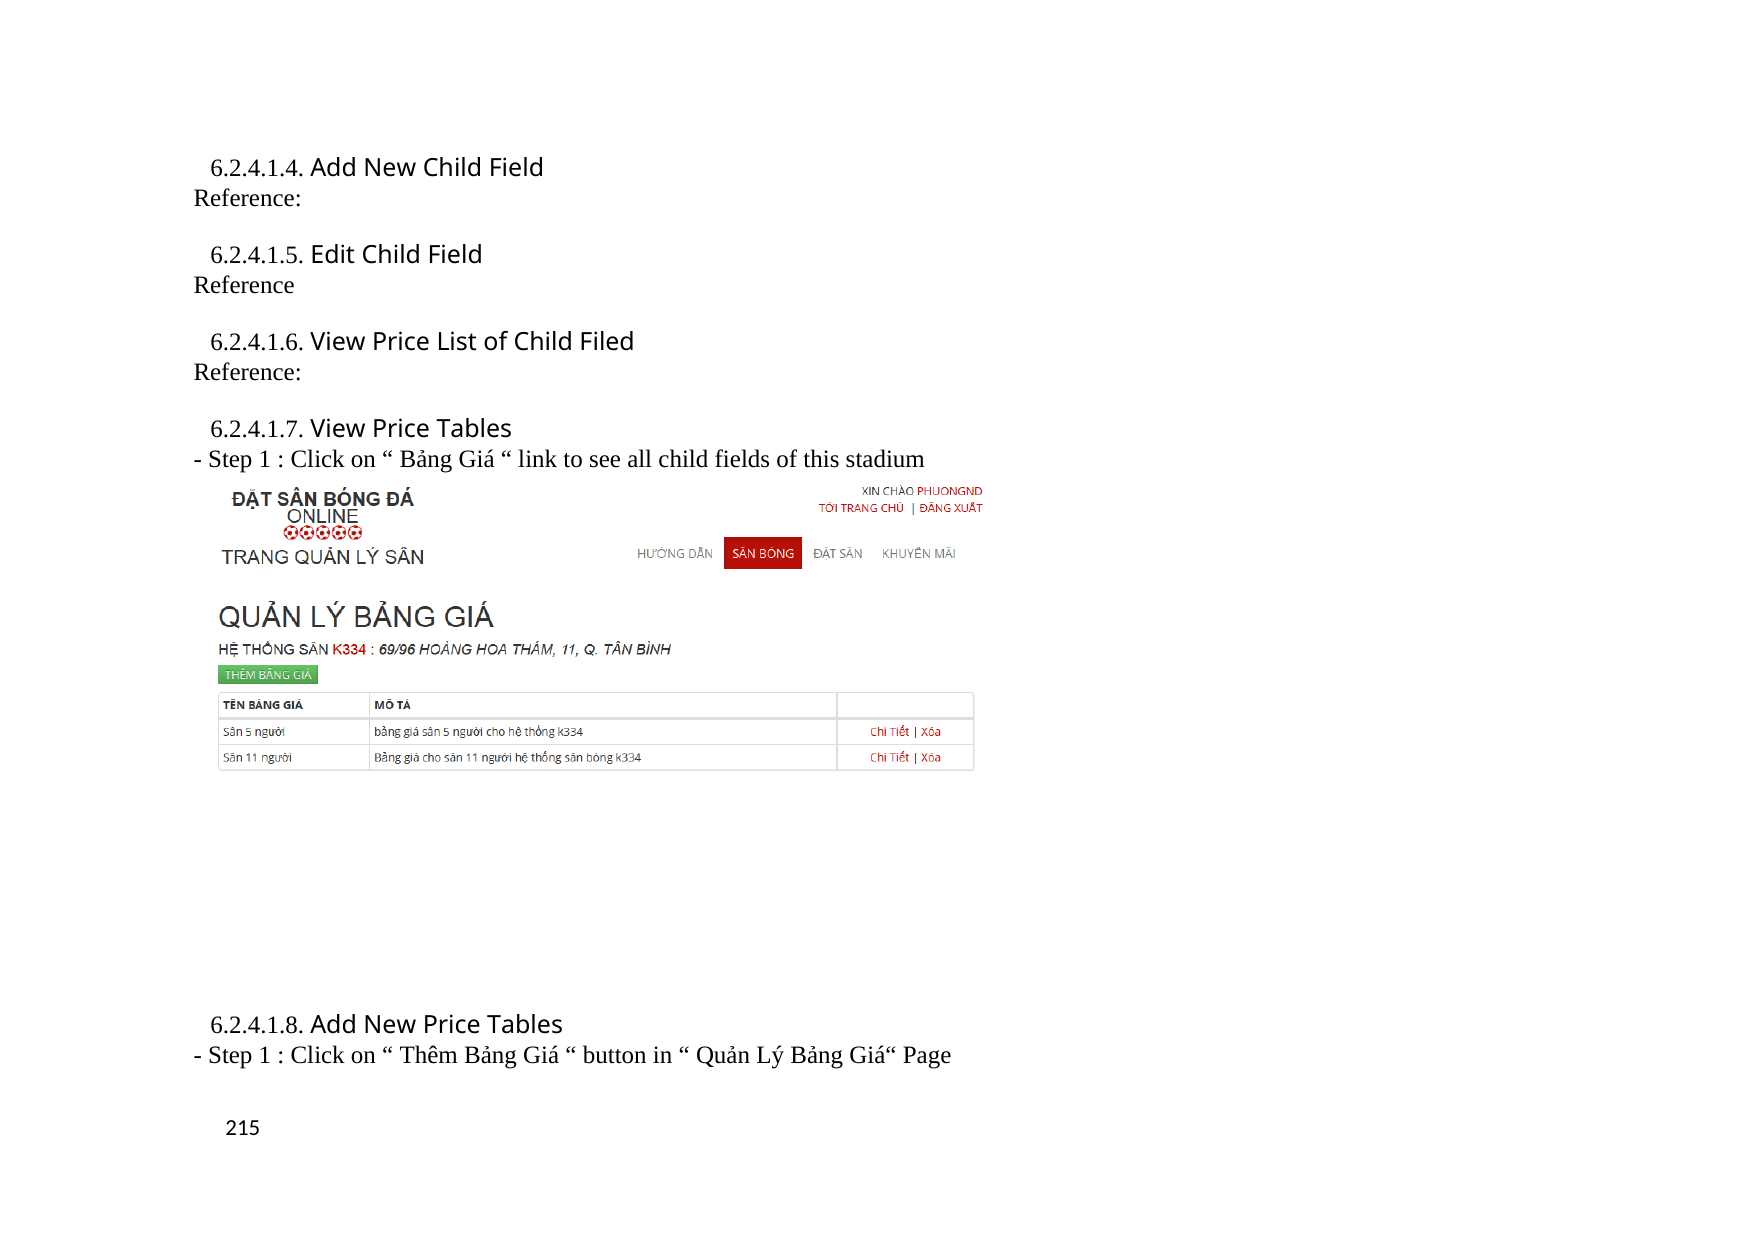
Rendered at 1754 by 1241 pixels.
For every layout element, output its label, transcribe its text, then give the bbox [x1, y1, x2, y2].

subtitle Add New Child Field [210, 149, 1604, 183]
subtitle Add New Price Tables [210, 1007, 1604, 1041]
text - Step 1 : Click on “ Bảng Giá “ link to see all child fields of this stadium [193, 444, 1604, 473]
subtitle View Price Tables [210, 411, 1604, 444]
subtitle View Price List of Child Filed [210, 324, 1604, 357]
subtitle Edit Child Field [210, 236, 1604, 270]
text Reference: [193, 183, 1604, 211]
text - Step 1 : Click on “ Thêm Bảng Giá “ button in “ Quản Lý Bảng Giá“ Page [193, 1041, 1604, 1069]
picture [193, 474, 999, 983]
text Reference: [193, 357, 1604, 386]
text Reference [193, 270, 1604, 299]
